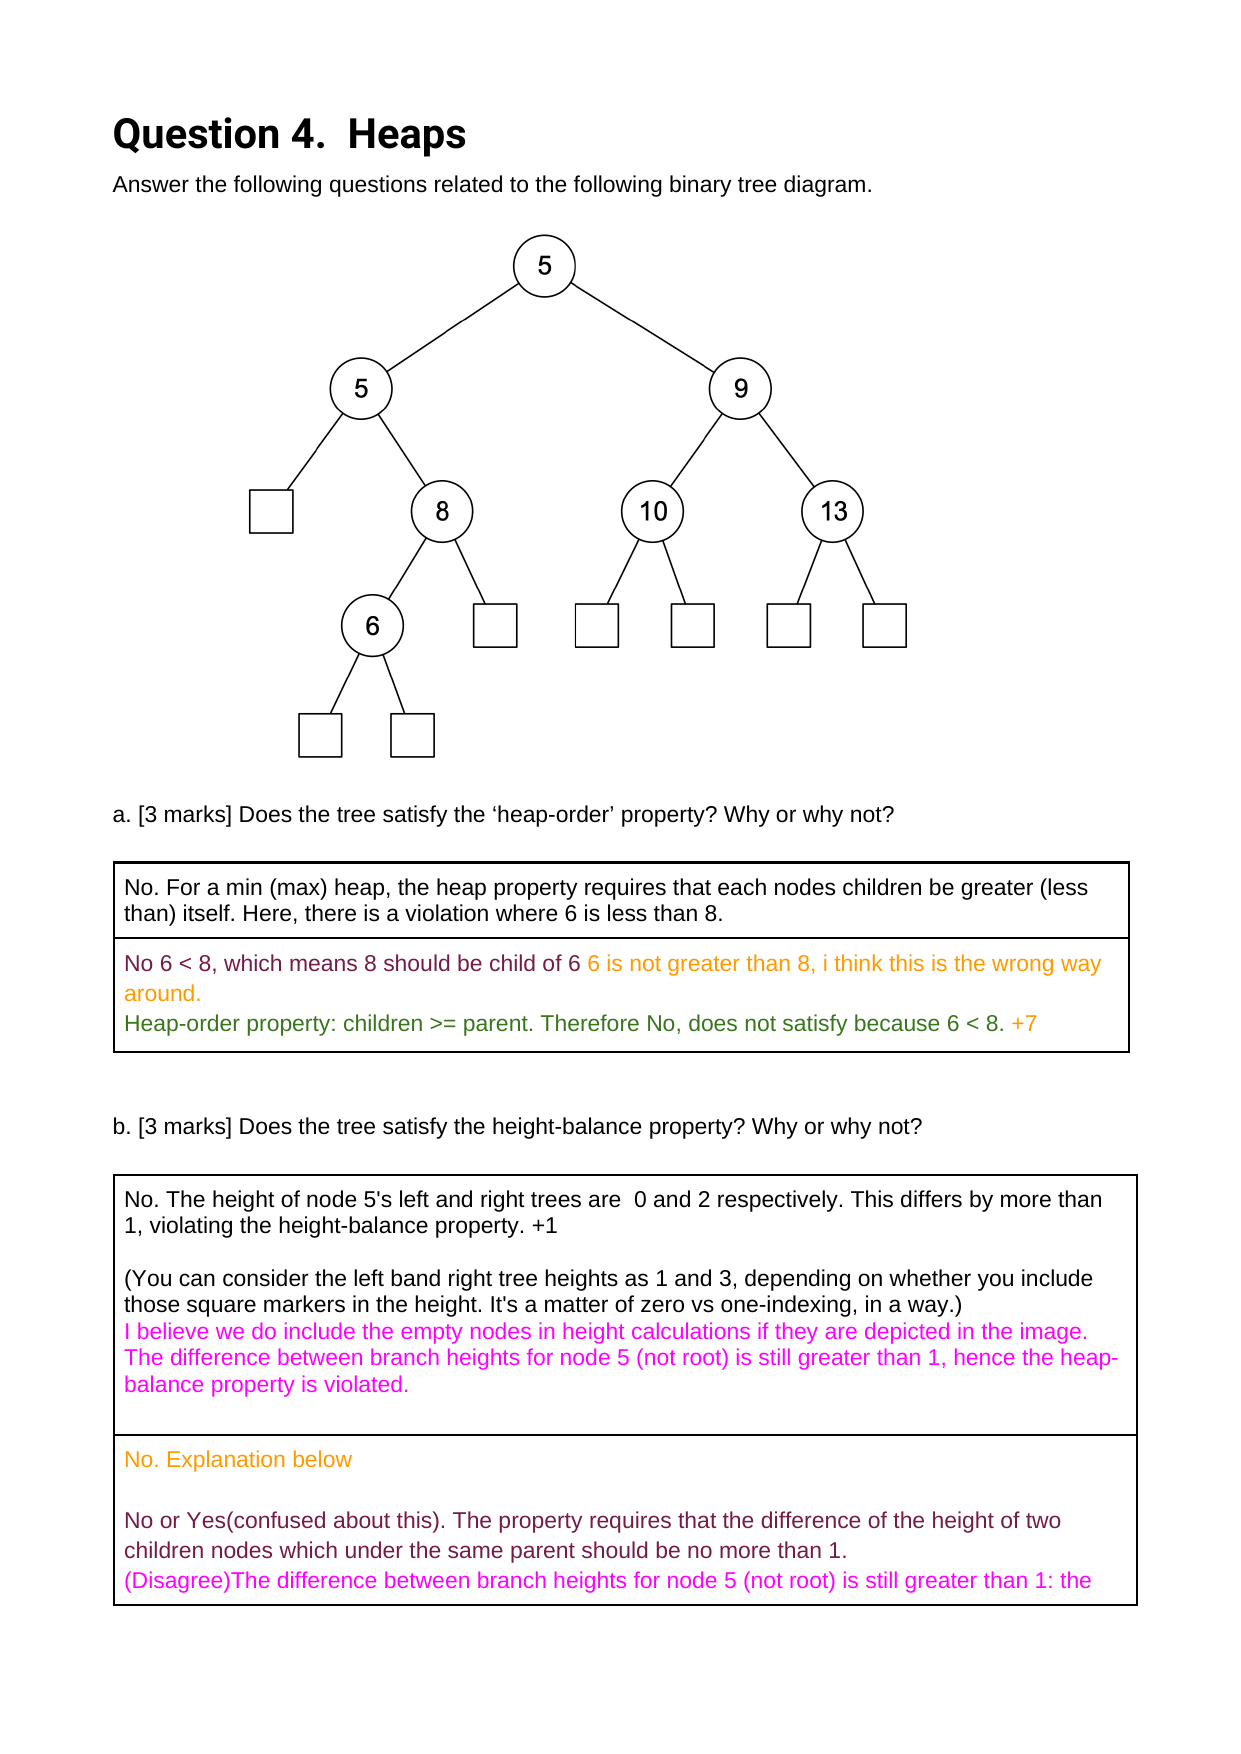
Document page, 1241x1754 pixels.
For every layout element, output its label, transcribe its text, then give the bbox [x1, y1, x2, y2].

text a. [3 marks] Does the tree satisfy the ‘heap-order’ property? Why or why not? [112, 801, 1128, 827]
picture [187, 231, 964, 767]
table_cell No 6 < 8, which means 8 should be child of 6 6 is not greater than 8, i think this is the wrong way around. Heap-order property: children >= parent. Therefore No, does not satisfy because 6 < 8. +7 [115, 939, 1128, 1051]
subtitle Question 4. Heaps [112, 109, 1128, 158]
table_header No. For a min (max) heap, the heap property requires that each nodes children be greater (less than) itself. Here, there is a violation where 6 is less than 8. [115, 864, 1128, 937]
text b. [3 marks] Does the tree satisfy the height-balance property? Why or why not? [112, 1113, 1128, 1139]
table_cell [115, 1436, 1136, 1604]
table_header No. The height of node 5's left and right trees are 0 and 2 respectively. This differs by more than 1, violating the height-balance property. +1 (You can consider the left band right tree heights as 1 and 3, depending on whether you include those square markers in the height. It's a matter of zero vs one-indexing, in a way.) I believe we do include the empty nodes in height calculations if they are depicted in the image. The difference between branch heights for node 5 (not root) is still greater than 1, hence the heap-balance property is violated. [115, 1176, 1136, 1434]
text Answer the following questions related to the following binary tree diagram. [112, 171, 1128, 197]
